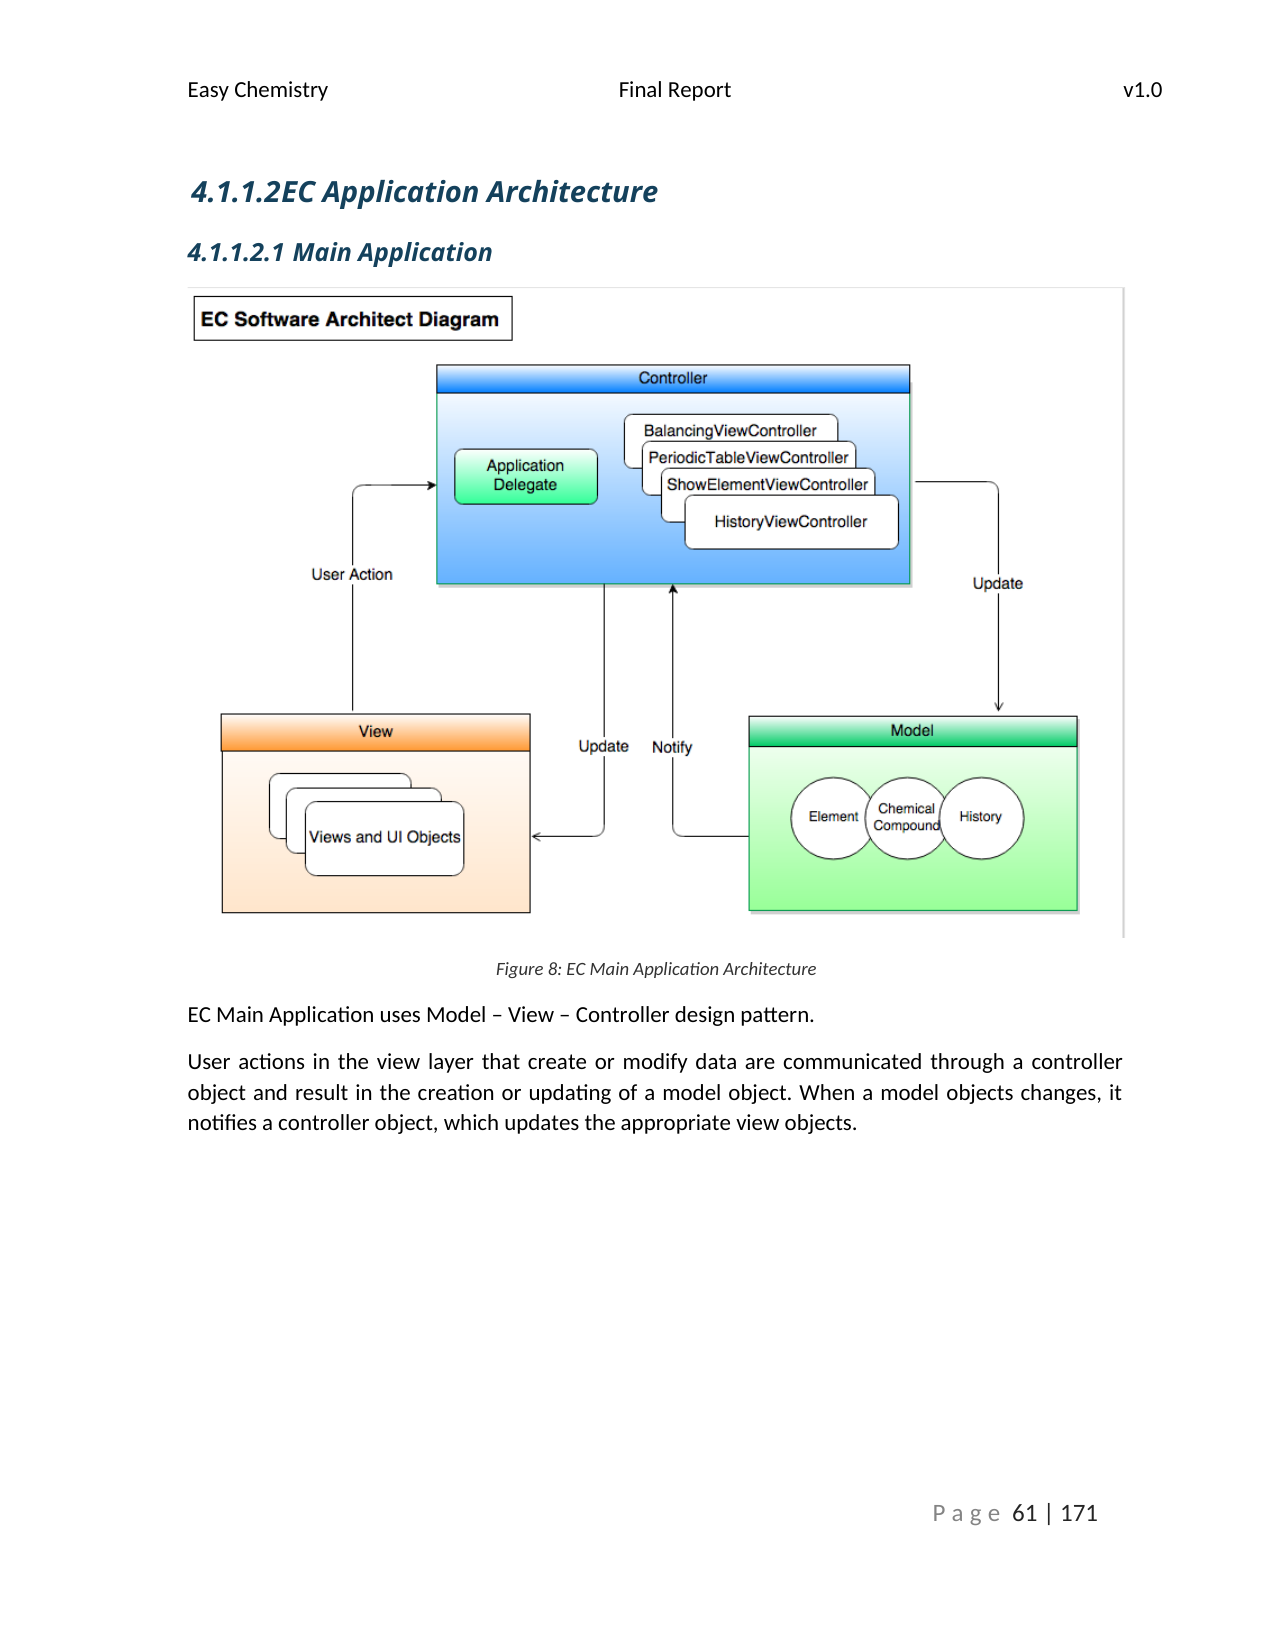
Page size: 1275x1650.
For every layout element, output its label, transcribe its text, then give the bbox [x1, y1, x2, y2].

text EC Main Application uses Model – View – Controller design pattern. [187, 1001, 1125, 1028]
subtitle EC Application Architecture [191, 171, 1125, 211]
subtitle Main Application [187, 234, 1125, 268]
picture [187, 287, 1125, 938]
text User actions in the view layer that create or modify data are communicated through a controller object and result in the creation or updating of a model object. When a model objects changes, it notifies a controller object, which updates the appropriate view objects. [187, 1047, 1125, 1136]
